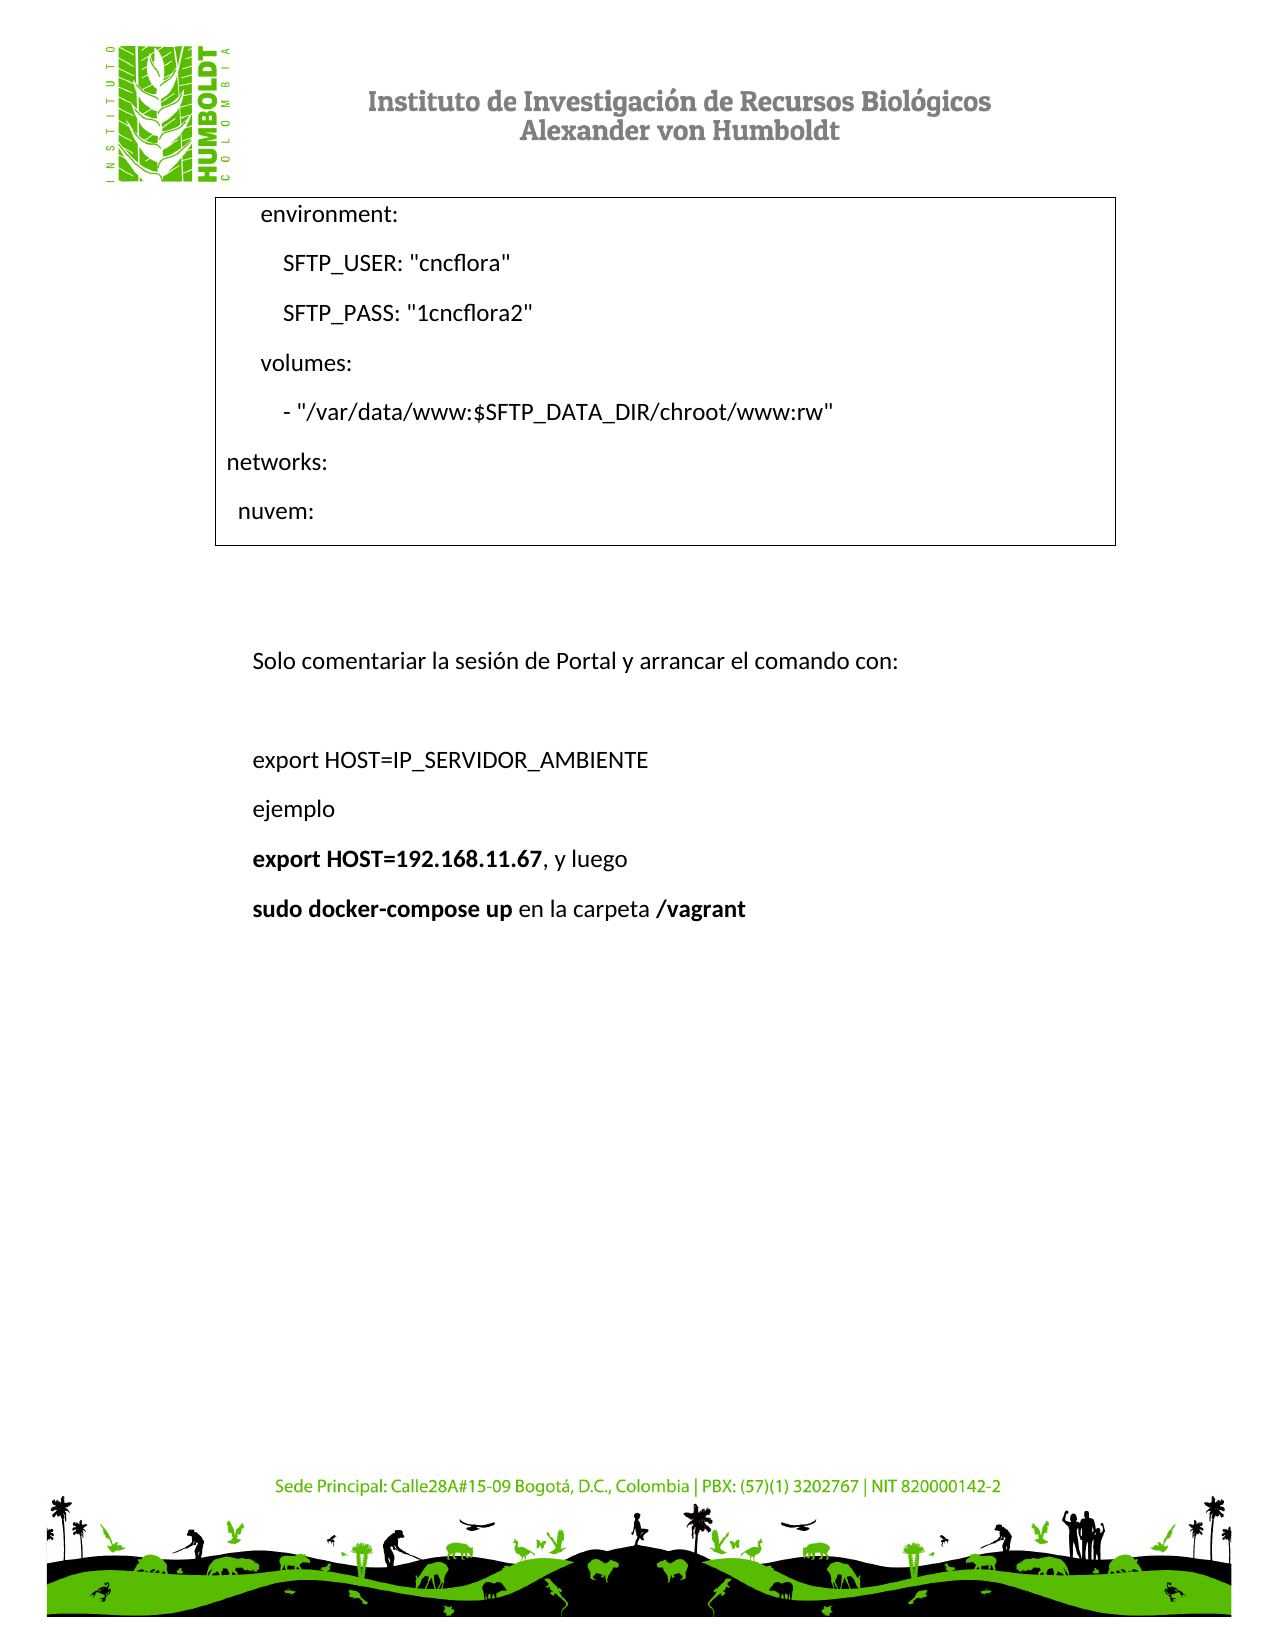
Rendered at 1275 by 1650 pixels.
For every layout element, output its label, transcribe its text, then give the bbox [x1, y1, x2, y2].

text sudo docker-compose up en la carpeta /vagrant [252, 893, 1098, 923]
picture [60, 46, 1125, 197]
text export HOST=192.168.11.67, y luego [252, 843, 1098, 874]
text export HOST=IP_SERVIDOR_AMBIENTE [252, 744, 1098, 774]
text Solo comentariar la sesión de Portal y arrancar el comando con: [252, 645, 1098, 675]
picture [46, 1468, 1232, 1617]
text ejemplo [252, 794, 1098, 824]
